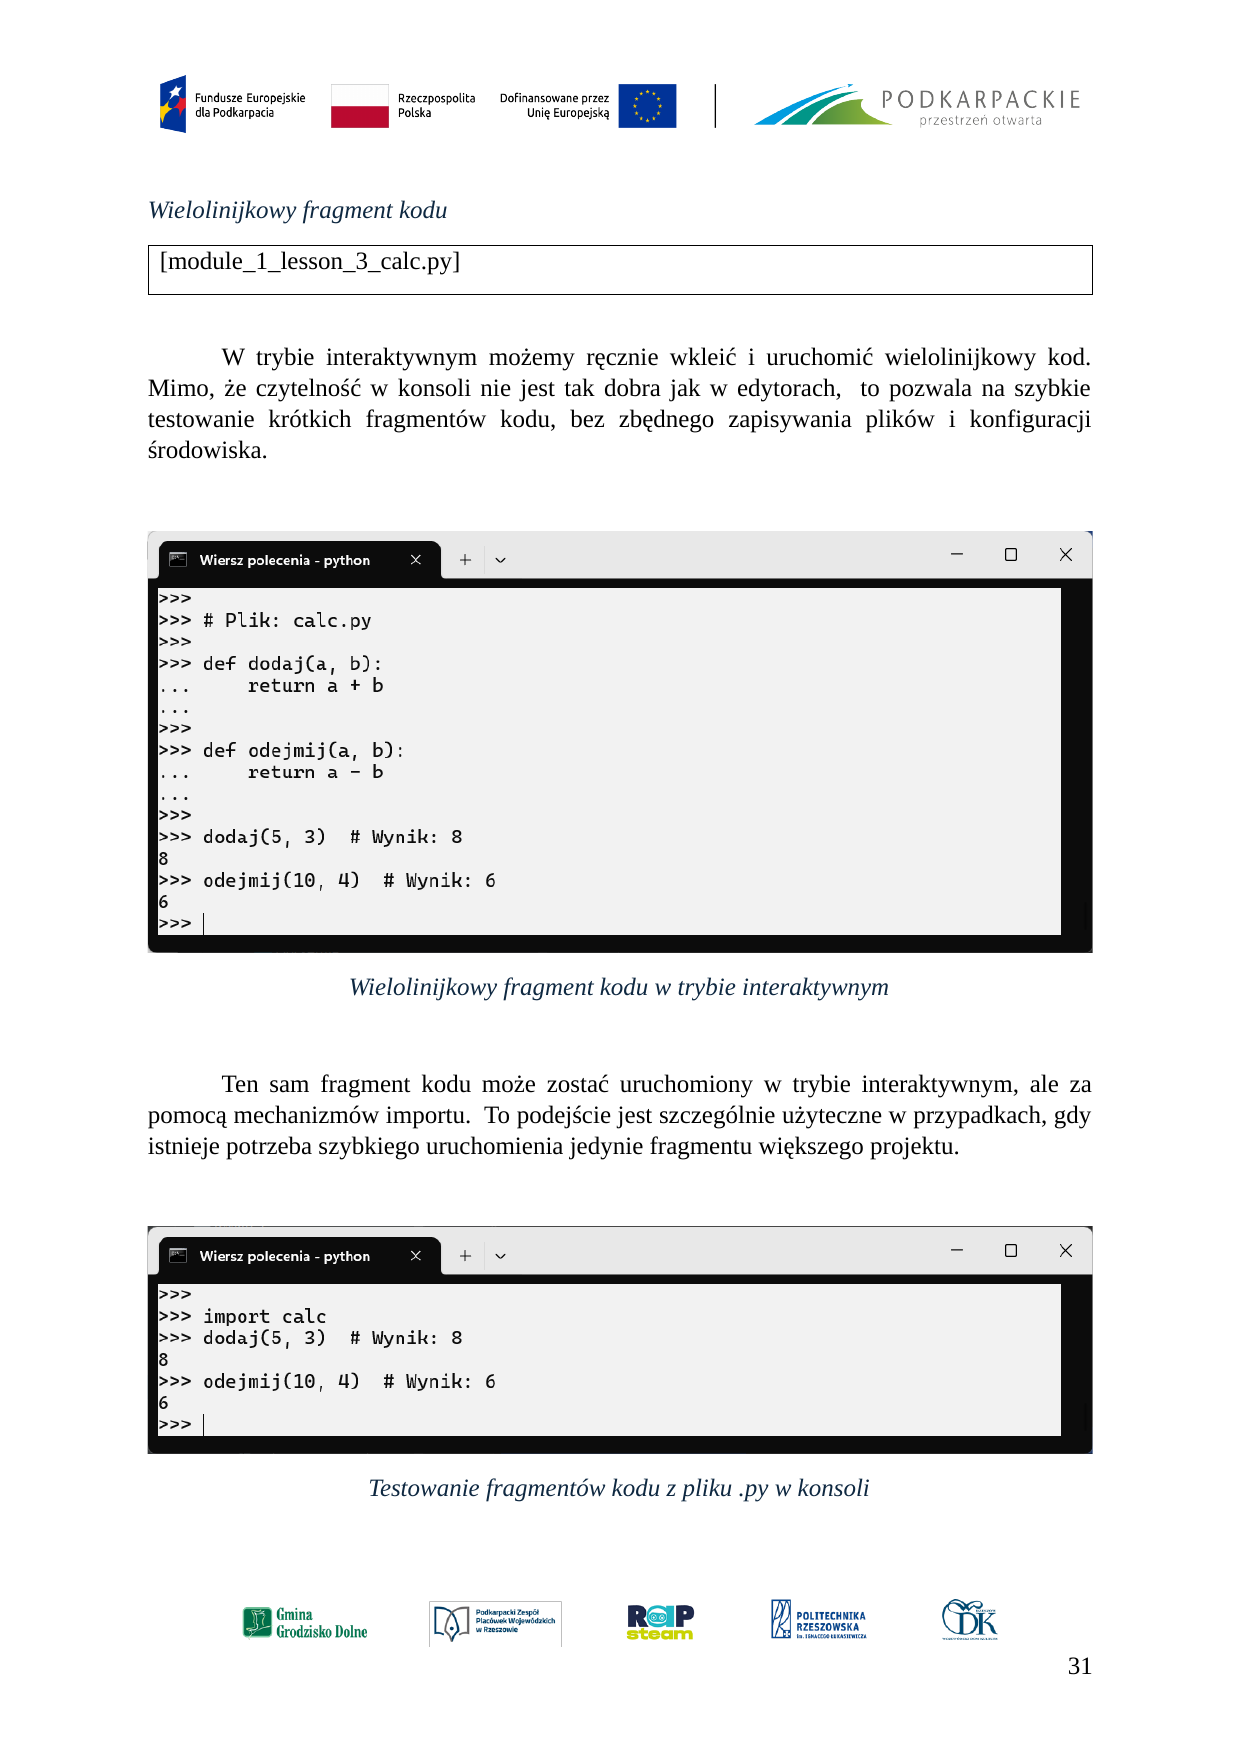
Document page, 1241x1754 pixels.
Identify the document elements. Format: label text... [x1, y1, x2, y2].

text Testowanie fragmentów kodu z pliku .py w konsoli [148, 1473, 1092, 1501]
text W trybie interaktywnym możemy ręcznie wkleić i uruchomić wielolinijkowy kod. Mimo, że czytelność w konsoli nie jest tak dobra jak w edytorach, to pozwala na szybkie testowanie krótkich fragmentów kodu, bez zbędnego zapisywania plików i konfiguracji środowiska. [148, 342, 1092, 464]
text Wielolinijkowy fragment kodu w trybie interaktywnym [148, 972, 1092, 1000]
table_header [module_1_lesson_3_calc.py] [149, 246, 1092, 294]
text Wielolinijkowy fragment kodu [148, 195, 1092, 224]
text Ten sam fragment kodu może zostać uruchomiony w trybie interaktywnym, ale za pomocą mechanizmów importu. To podejście jest szczególnie użyteczne w przypadkach, gdy istnieje potrzeba szybkiego uruchomienia jedynie fragmentu większego projektu. [148, 1069, 1092, 1160]
picture [242, 1585, 998, 1652]
picture [147, 531, 1093, 953]
picture [147, 60, 1093, 148]
picture [147, 1226, 1093, 1454]
